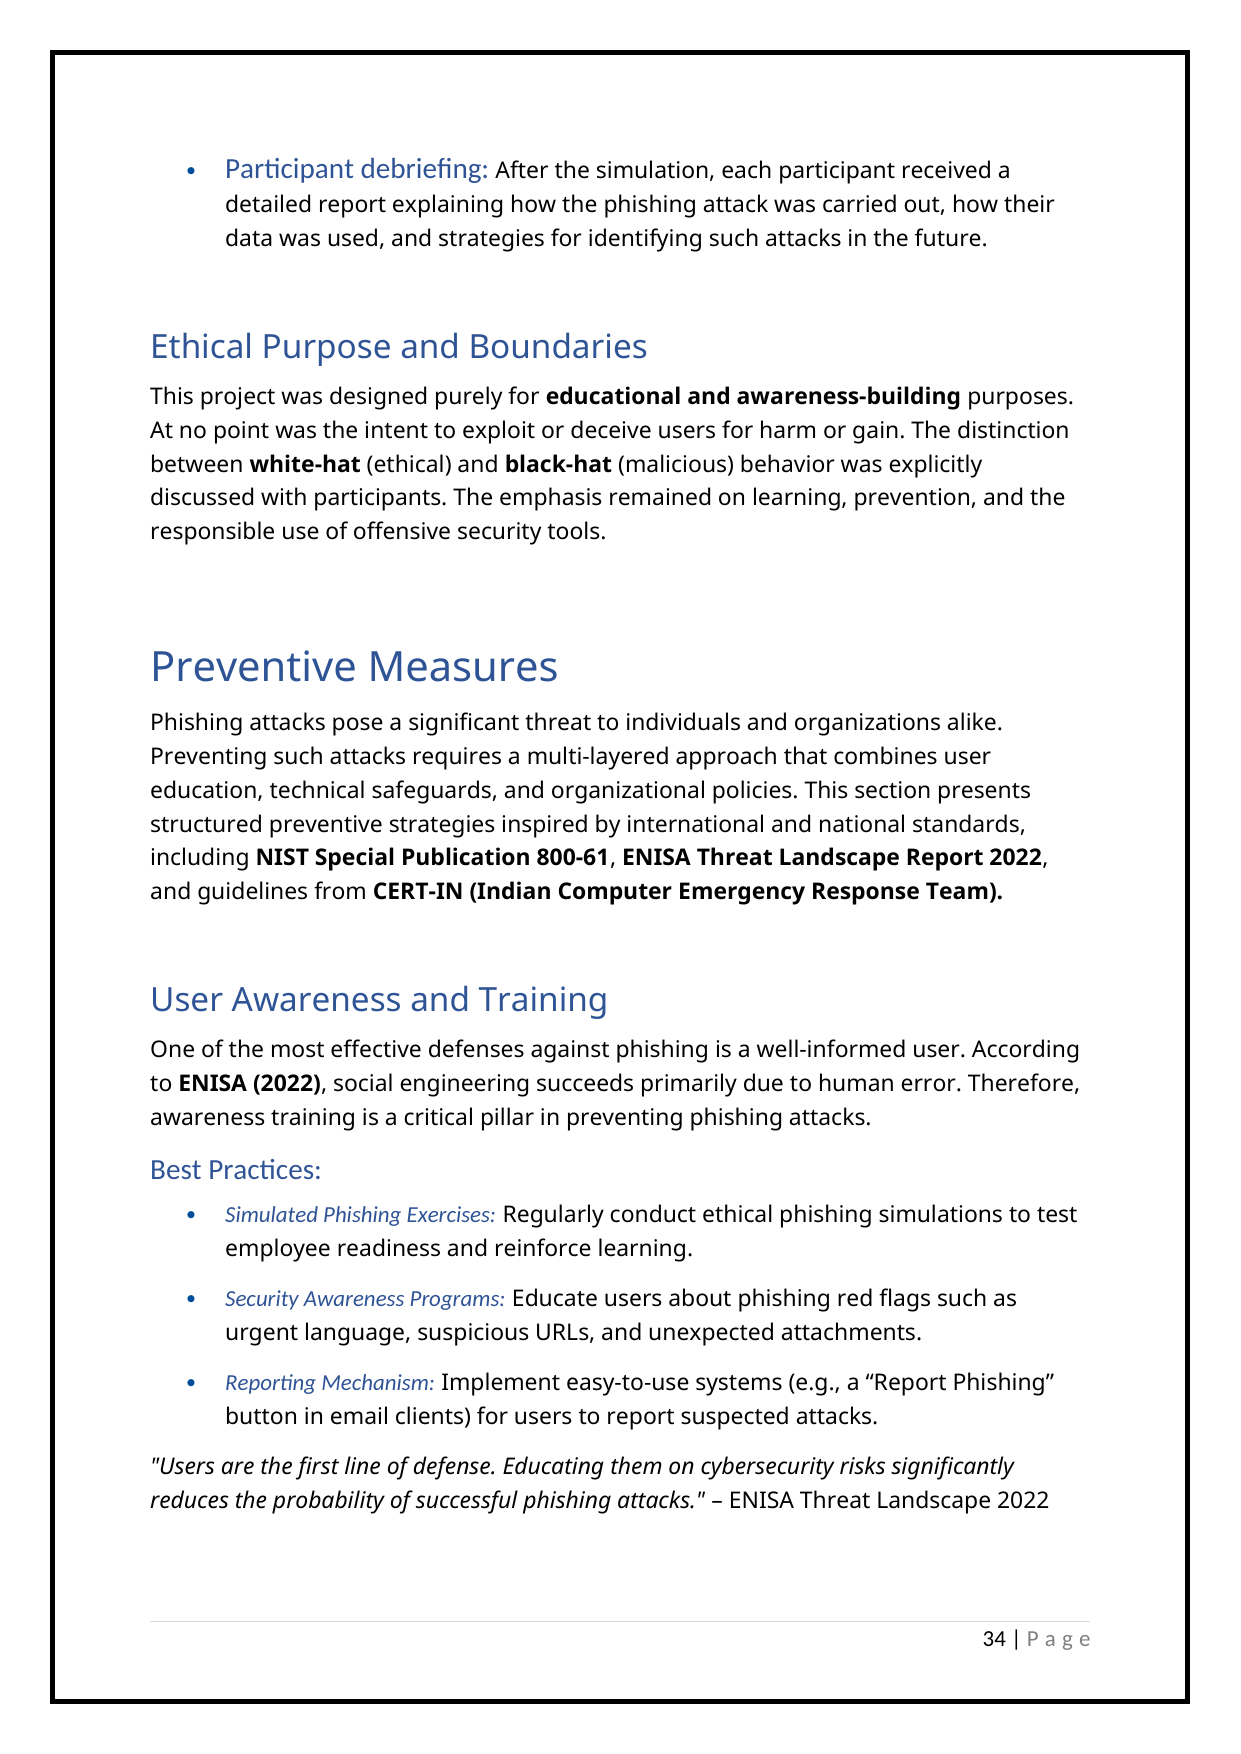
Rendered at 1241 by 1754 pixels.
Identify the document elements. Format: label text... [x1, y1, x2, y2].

subtitle User Awareness and Training [150, 1153, 1090, 1198]
text This project was designed purely for educational and awareness-building purposes. At no point was the intent to exploit or deceive users for harm or gain. The distinction between white-hat (ethical) and black-hat (malicious) behavior was explicitly discussed with participants. The emphasis remained on learning, prevention, and the responsible use of offensive security tools. [150, 557, 1090, 723]
list Simulated Phishing Exercises: Regularly conduct ethical phishing simulations to test employee readiness and reinforce learning. [187, 1375, 1090, 1440]
list Participant debriefing: After the simulation, each participant received a detailed report explaining how the phishing attack was carried out, how their data was used, and strategies for identifying such attacks in the future. [187, 327, 1090, 430]
subtitle Ethical Purpose and Boundaries [150, 500, 1090, 545]
list Limited data retention: All captured data was deleted after analysis and was not shared outside the research team. [187, 238, 1090, 308]
list Isolated test environment: The phishing server was hosted in a virtual machine with no access to external or production networks. [187, 150, 1090, 219]
subtitle Best Practices: [150, 1328, 1090, 1364]
list Security Awareness Programs: Educate users about phishing red flags such as urgent language, suspicious URLs, and unexpected attachments. [187, 1459, 1090, 1524]
subtitle Preventive Measures [150, 814, 1090, 871]
text One of the most effective defenses against phishing is a well-informed user. According to ENISA (2022), social engineering succeeds primarily due to human error. Therefore, awareness training is a critical pillar in preventing phishing attacks. [150, 1210, 1090, 1309]
text Phishing attacks pose a significant threat to individuals and organizations alike. Preventing such attacks requires a multi-layered approach that combines user education, technical safeguards, and organizational policies. This section presents structured preventive strategies inspired by international and national standards, including NIST Special Publication 800-61, ENISA Threat Landscape Report 2022, and guidelines from CERT-IN (Indian Computer Emergency Response Team). [150, 883, 1090, 1083]
